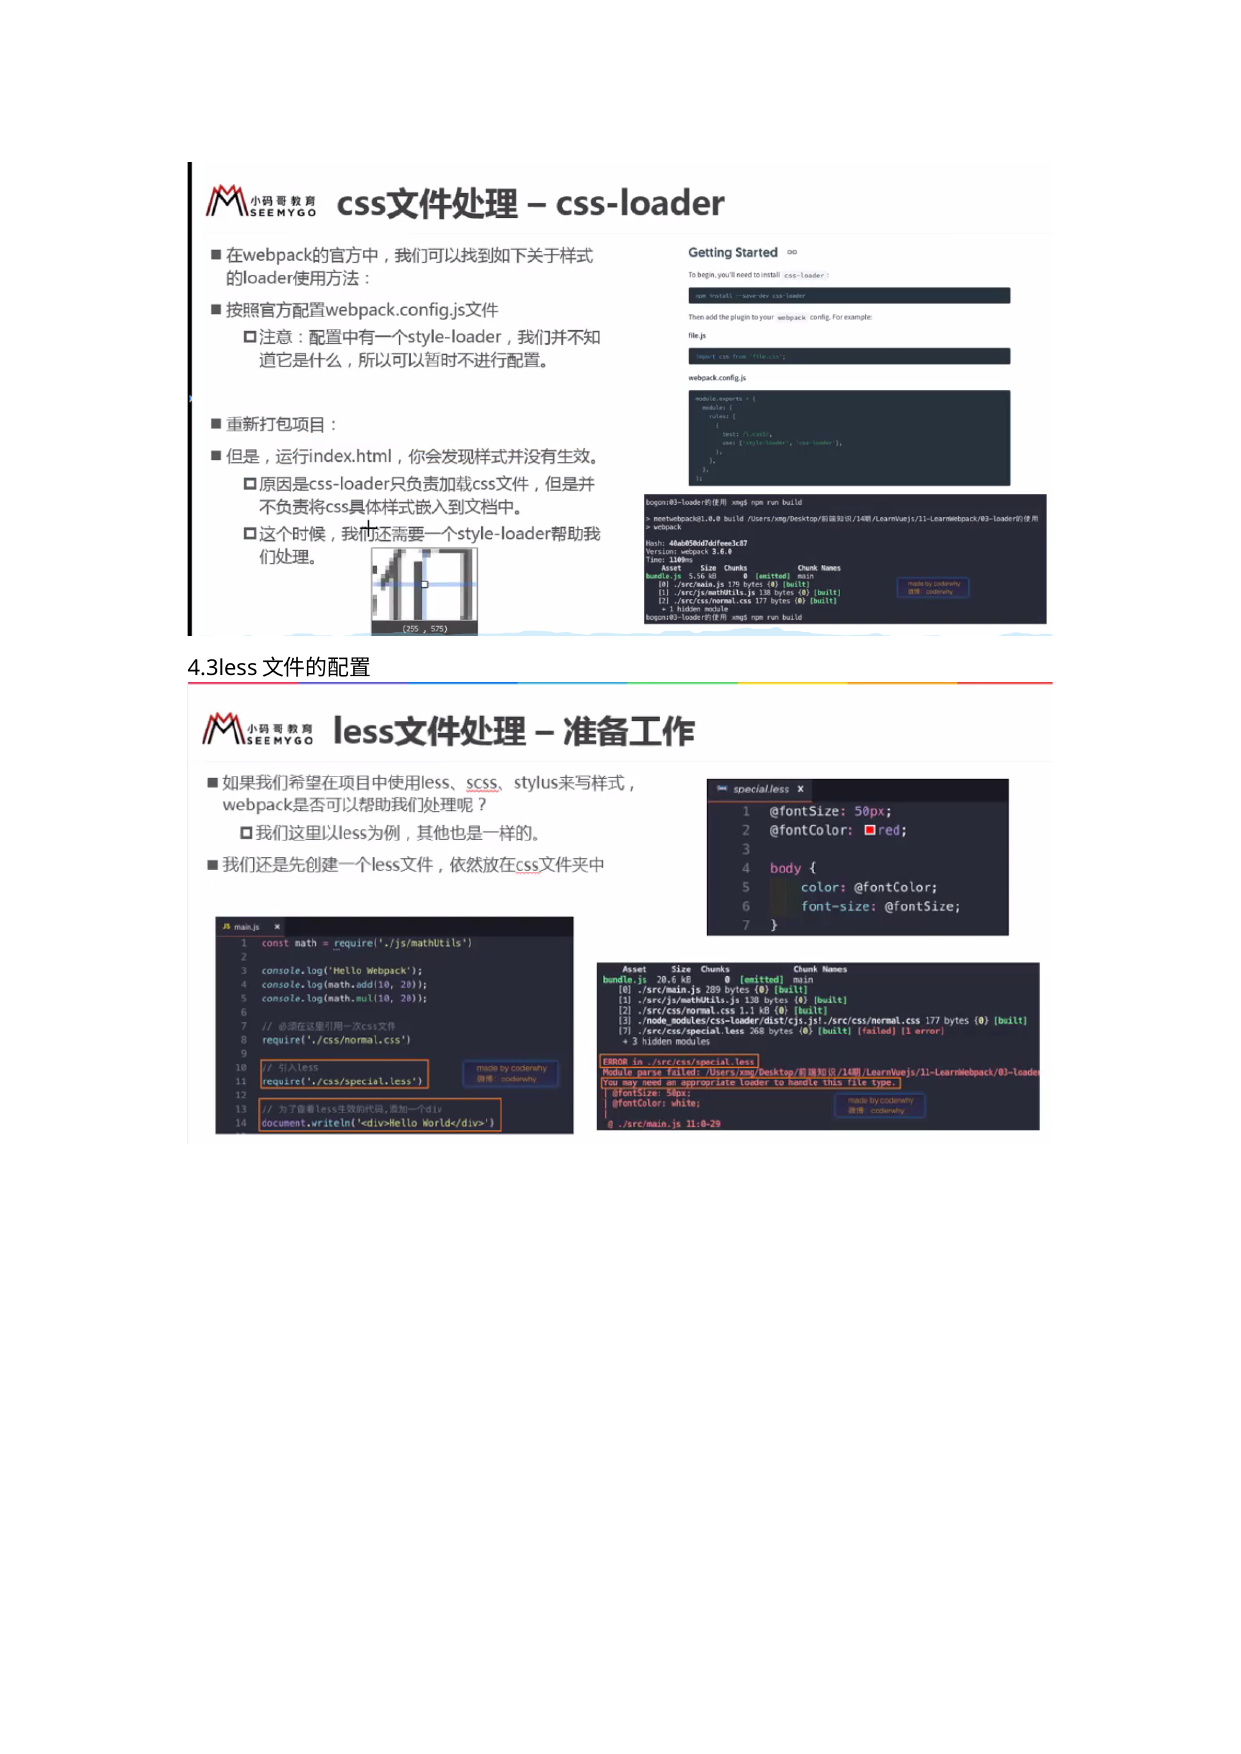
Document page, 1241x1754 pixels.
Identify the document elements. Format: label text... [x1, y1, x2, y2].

picture [187, 682, 1053, 1144]
picture [187, 162, 1053, 636]
text 4.3less文件的配置 [187, 649, 1053, 682]
